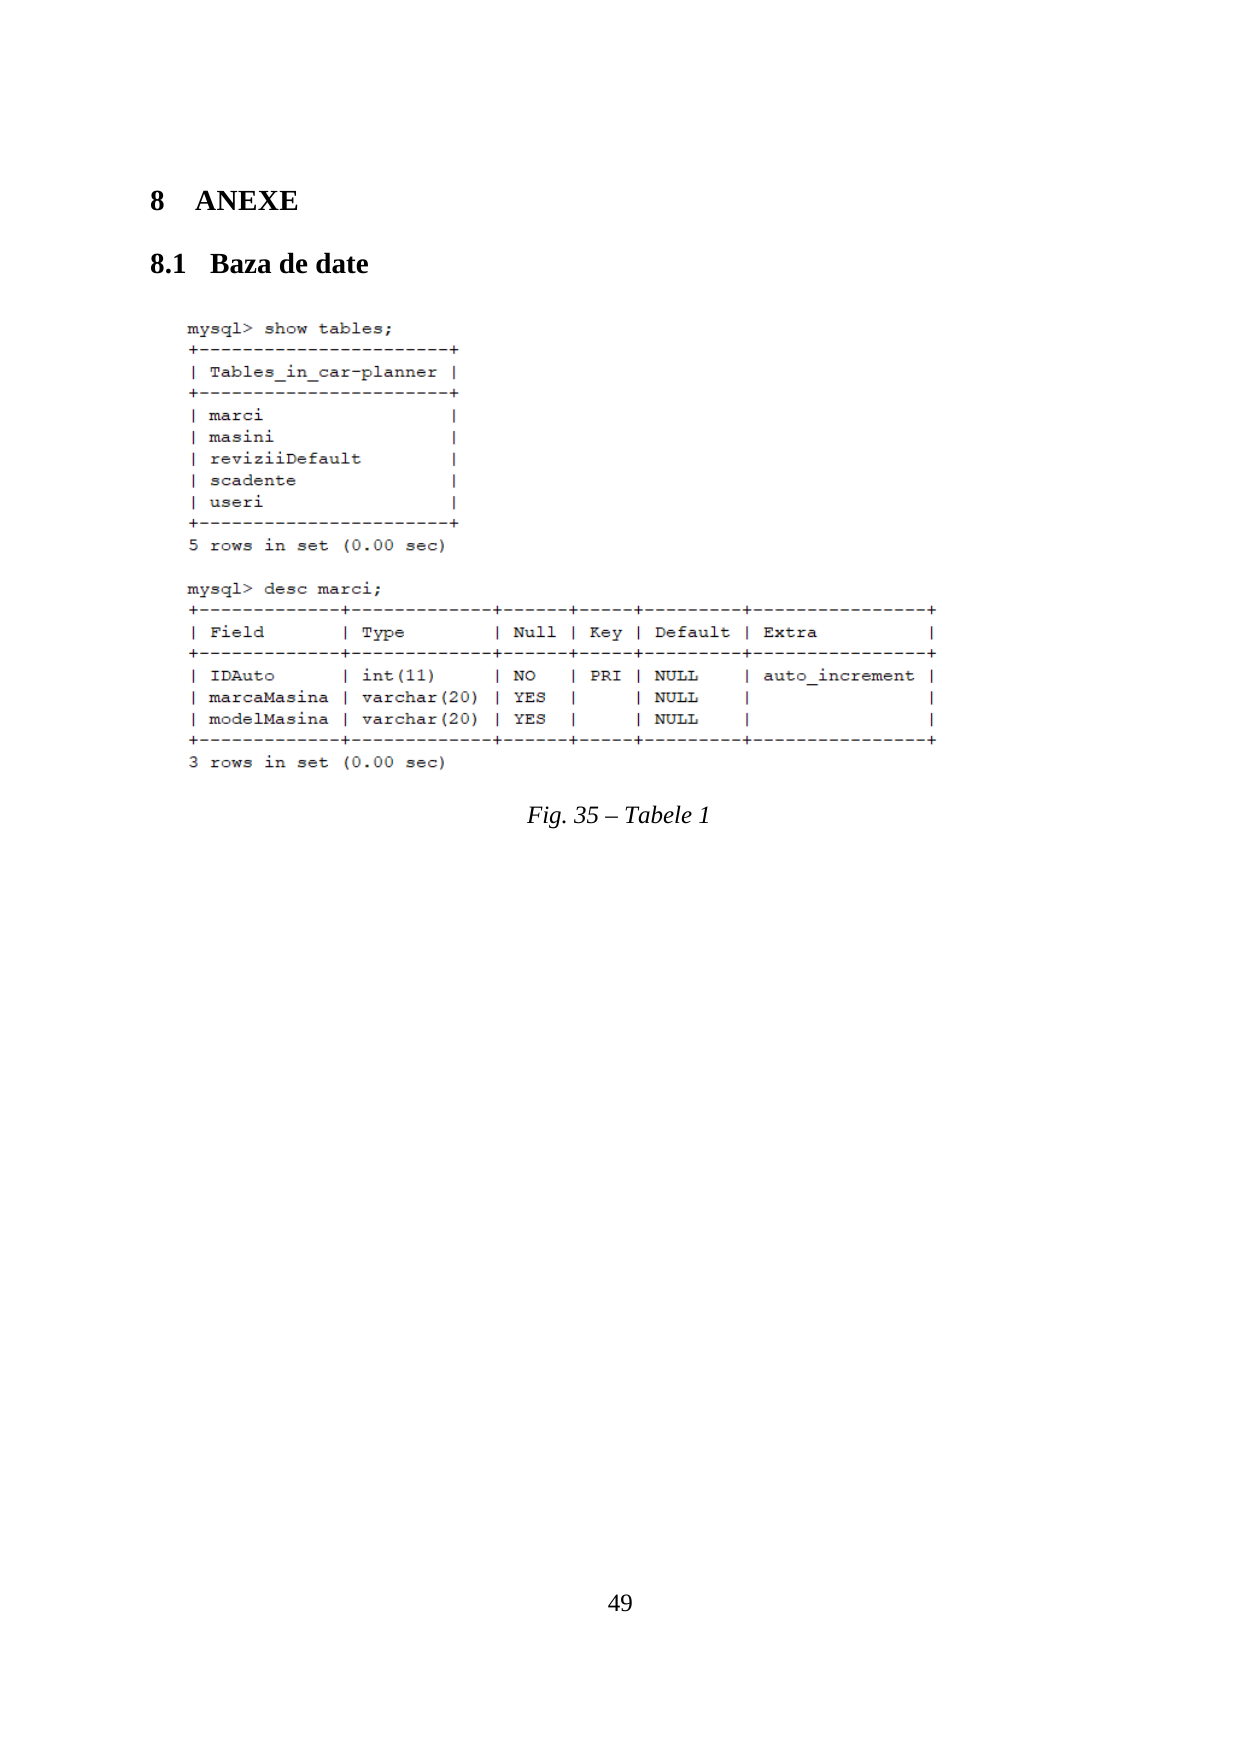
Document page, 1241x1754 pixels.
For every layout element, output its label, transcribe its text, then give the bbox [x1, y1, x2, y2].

subtitle Anexe [150, 183, 1090, 217]
subtitle Baza de date [150, 246, 1090, 280]
text Fig. 35 – Tabele 1 [150, 800, 1090, 828]
picture [170, 313, 1071, 783]
